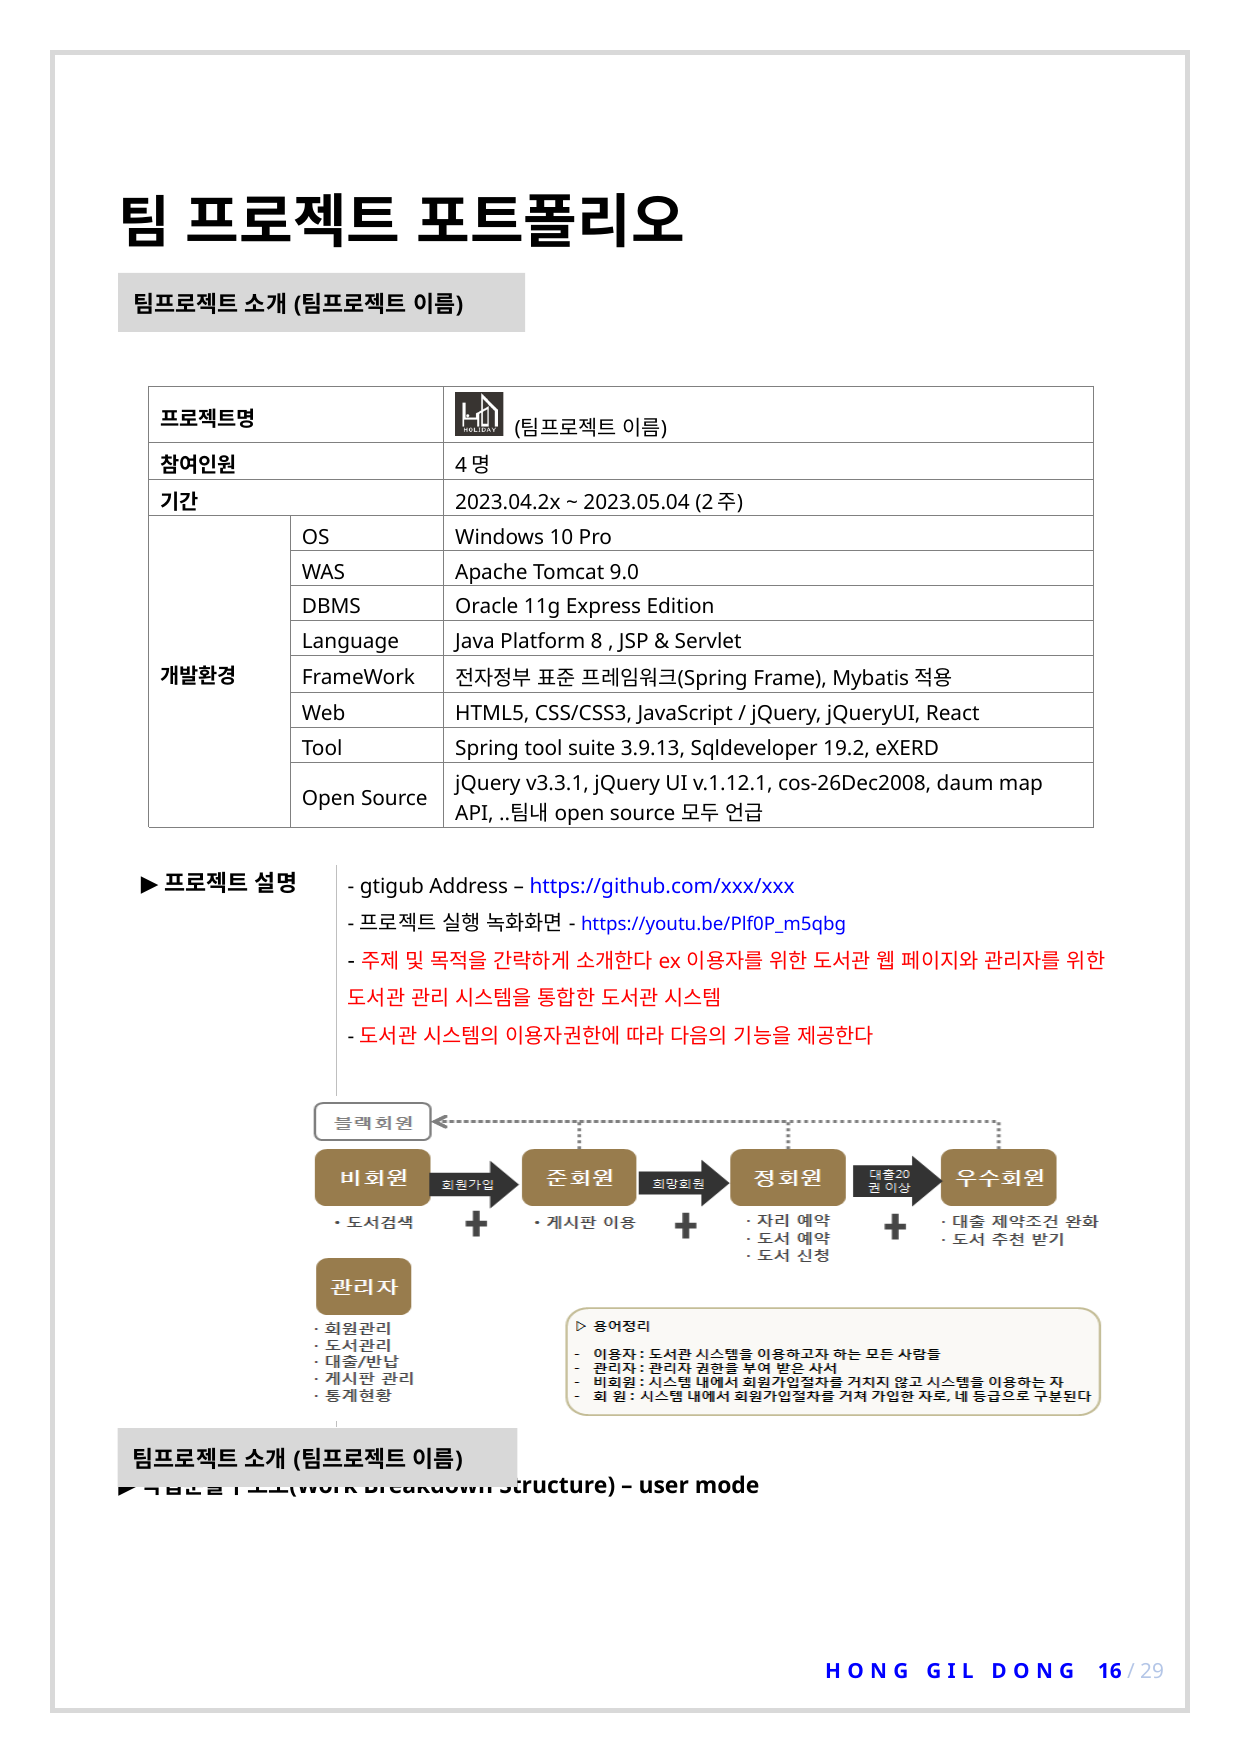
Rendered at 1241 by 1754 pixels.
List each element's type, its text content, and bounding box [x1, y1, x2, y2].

table_cell Tool [291, 728, 443, 762]
table_cell Web [291, 693, 443, 727]
table_cell 기간 [149, 480, 443, 515]
table_cell HTML5, CSS/CSS3, JavaScript / jQuery, jQueryUI, React [444, 693, 1093, 727]
table_cell Java Platform 8 , JSP & Servlet [444, 621, 1093, 655]
table_header 프로젝트명 [149, 387, 443, 442]
text 팀 프로젝트 포트폴리오 [118, 161, 1122, 273]
table_cell jQuery v3.3.1, jQuery UI v.1.12.1, cos-26Dec2008, daum map API, ..팀내 open source 모두 언급 [444, 763, 1093, 827]
table_cell DBMS [291, 586, 443, 620]
picture [310, 1096, 1106, 1421]
table_cell Spring tool suite 3.9.13, Sqldeveloper 19.2, eXERD [444, 728, 1093, 762]
table_header (팀프로젝트 이름) [444, 387, 1093, 442]
table_cell OS [291, 516, 443, 550]
table_cell 2023.04.2x ~ 2023.05.04 (2주) [444, 480, 1093, 515]
table_cell 4명 [444, 443, 1093, 479]
table_cell WAS [291, 551, 443, 585]
table_cell Windows 10 Pro [444, 516, 1093, 550]
table_cell 전자정부 표준 프레임워크(Spring Frame), Mybatis 적용 [444, 656, 1093, 692]
table_header ▶ 프로젝트 설명 [129, 865, 336, 1427]
text ▶ 작업분할구조도(Work Breakdown Structure) – user mode [118, 1465, 1122, 1502]
table_cell Oracle 11g Express Edition [444, 586, 1093, 620]
picture [455, 392, 504, 436]
table_cell Apache Tomcat 9.0 [444, 551, 1093, 585]
table_cell 개발환경 [149, 516, 290, 827]
table_cell FrameWork [291, 656, 443, 692]
table_cell Open Source [291, 763, 443, 827]
table_cell 참여인원 [149, 443, 443, 479]
table_header - gtigub Address – https://github.com/xxx/xxx - 프로젝트 실행 녹화화면 - https://youtu.be/Plf0P_m5qbg - 주제 및 목적을 간략하게 소개한다 ex 이용자를 위한 도서관 웹 페이지와 관리자를 위한 도서관 관리 시스템을 통합한 도서관 시스템 - 도서관 시스템의 이용자권한에 따라 다음의 기능을 제공한다 [337, 865, 1144, 1427]
table_cell Language [291, 621, 443, 655]
